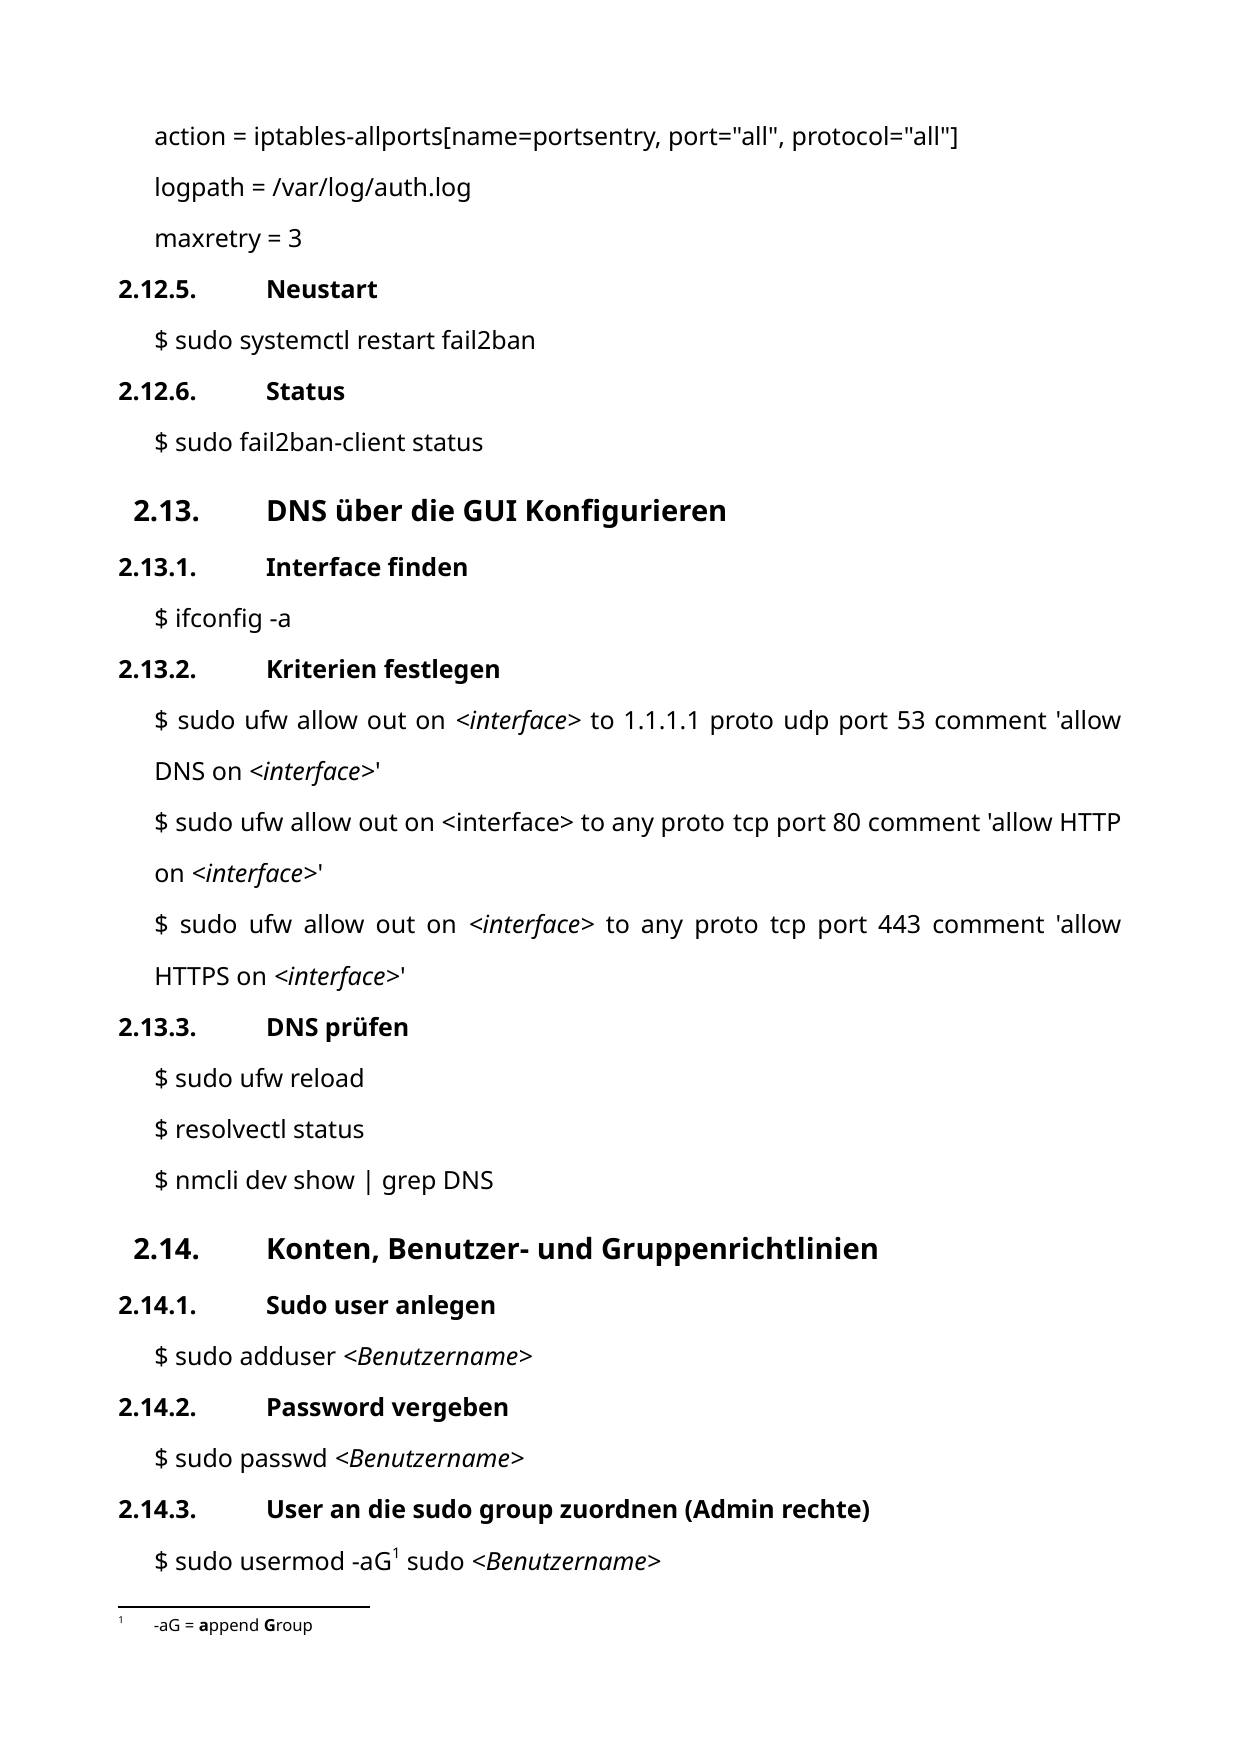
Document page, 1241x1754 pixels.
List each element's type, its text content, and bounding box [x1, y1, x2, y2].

subtitle DNS prüfen [118, 1009, 1122, 1043]
subtitle Neustart [118, 271, 1122, 305]
subtitle Konten, Benutzer- und Gruppenrichtlinien [118, 1228, 1122, 1268]
text $ sudo fail2ban-client status [154, 424, 1122, 458]
subtitle Interface finden [118, 550, 1122, 584]
subtitle DNS über die GUI Konfigurieren [118, 490, 1122, 530]
subtitle User an die sudo group zuordnen (Admin rechte) [118, 1492, 1122, 1526]
text $ resolvectl status [154, 1111, 1122, 1145]
text $ sudo ufw allow out on <interface> to 1.1.1.1 proto udp port 53 comment 'allow DNS on <interface>' [154, 703, 1122, 788]
text logpath = /var/log/auth.log [154, 169, 1122, 203]
text $ sudo usermod -aG sudo <Benutzername> [154, 1543, 1122, 1577]
subtitle Kriterien festlegen [118, 652, 1122, 686]
text $ sudo systemctl restart fail2ban [154, 322, 1122, 356]
text $ sudo ufw allow out on <interface> to any proto tcp port 80 comment 'allow HTTP on <interface>' [154, 805, 1122, 890]
text $ sudo ufw allow out on <interface> to any proto tcp port 443 comment 'allow HTTPS on <interface>' [154, 907, 1122, 992]
subtitle Sudo user anlegen [118, 1288, 1122, 1322]
text $ ifconfig -a [154, 601, 1122, 635]
text action = iptables-allports[name=portsentry, port="all", protocol="all"] [154, 118, 1122, 152]
text $ sudo ufw reload [154, 1060, 1122, 1094]
subtitle Password vergeben [118, 1390, 1122, 1424]
subtitle Status [118, 373, 1122, 407]
text maxretry = 3 [154, 220, 1122, 254]
text $ sudo adduser <Benutzername> [154, 1339, 1122, 1373]
text $ sudo passwd <Benutzername> [154, 1441, 1122, 1475]
text $ nmcli dev show | grep DNS [154, 1162, 1122, 1196]
